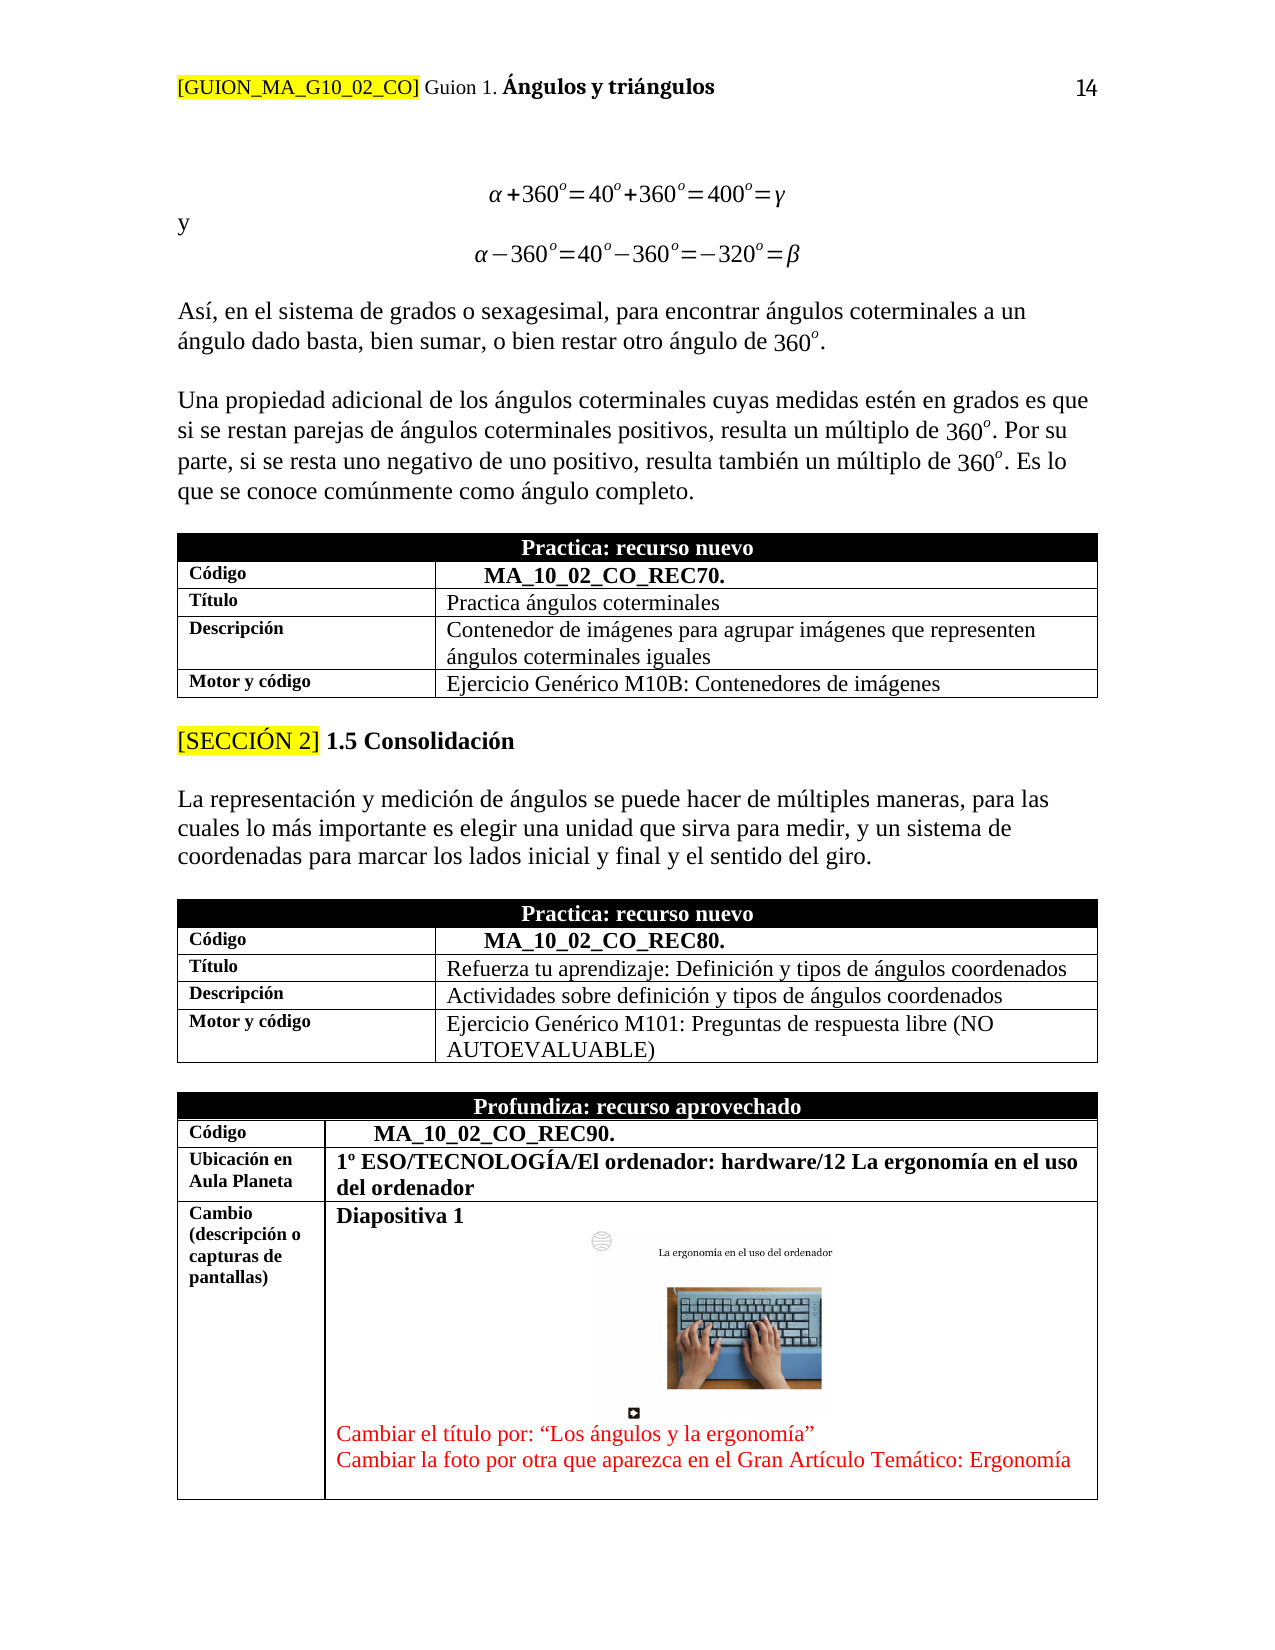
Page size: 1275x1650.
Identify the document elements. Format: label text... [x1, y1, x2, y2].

table_cell Descripción [178, 617, 435, 669]
table_cell Título [178, 589, 435, 616]
text Una propiedad adicional de los ángulos coterminales cuyas medidas estén en grados es que si se restan parejas de ángulos coterminales positivos, resulta un múltiplo de . Por su parte, si se resta uno negativo de uno positivo, resulta también un múltiplo de . Es lo que se conoce comúnmente como ángulo completo. [177, 385, 1098, 504]
table_cell [326, 1121, 1097, 1147]
table_cell Ubicación en Aula Planeta [178, 1148, 324, 1201]
table_cell Ejercicio Genérico M101: Preguntas de respuesta libre (NO AUTOEVALUABLE) [436, 1010, 1097, 1062]
table_cell Título [178, 955, 435, 981]
table_cell Contenedor de imágenes para agrupar imágenes que representen ángulos coterminales iguales [436, 617, 1097, 669]
table_cell [436, 928, 1097, 954]
table_cell 1º ESO/TECNOLOGÍA/El ordenador: hardware/12 La ergonomía en el uso del ordenador [326, 1148, 1097, 1201]
table_cell Ejercicio Genérico M10B: Contenedores de imágenes [436, 670, 1097, 697]
table_cell Practica ángulos coterminales [436, 589, 1097, 616]
table_cell Motor y código [178, 670, 435, 697]
table_cell Código [178, 562, 435, 588]
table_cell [178, 1202, 324, 1499]
table_cell Motor y código [178, 1010, 435, 1062]
picture [588, 1228, 835, 1420]
table_header Profundiza: recurso aprovechado [178, 1093, 1097, 1119]
text [SECCIÓN 2] 1.5 Consolidación [319, 726, 1098, 755]
table_cell Actividades sobre definición y tipos de ángulos coordenados [436, 982, 1097, 1008]
table_header Practica: recurso nuevo [178, 900, 1097, 926]
table_cell Refuerza tu aprendizaje: Definición y tipos de ángulos coordenados [436, 955, 1097, 981]
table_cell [326, 1202, 1097, 1499]
text Así, en el sistema de grados o sexagesimal, para encontrar ángulos coterminales a un ángulo dado basta, bien sumar, o bien restar otro ángulo de . [177, 296, 1098, 356]
table_cell Código [178, 1121, 324, 1147]
table_cell Código [178, 928, 435, 954]
table_cell [436, 562, 1097, 588]
table_header Practica: recurso nuevo [178, 534, 1097, 561]
text y [177, 207, 1098, 236]
text La representación y medición de ángulos se puede hacer de múltiples maneras, para las cuales lo más importante es elegir una unidad que sirva para medir, y un sistema de coordenadas para marcar los lados inicial y final y el sentido del giro. [177, 784, 1098, 870]
table_cell Descripción [178, 982, 435, 1008]
